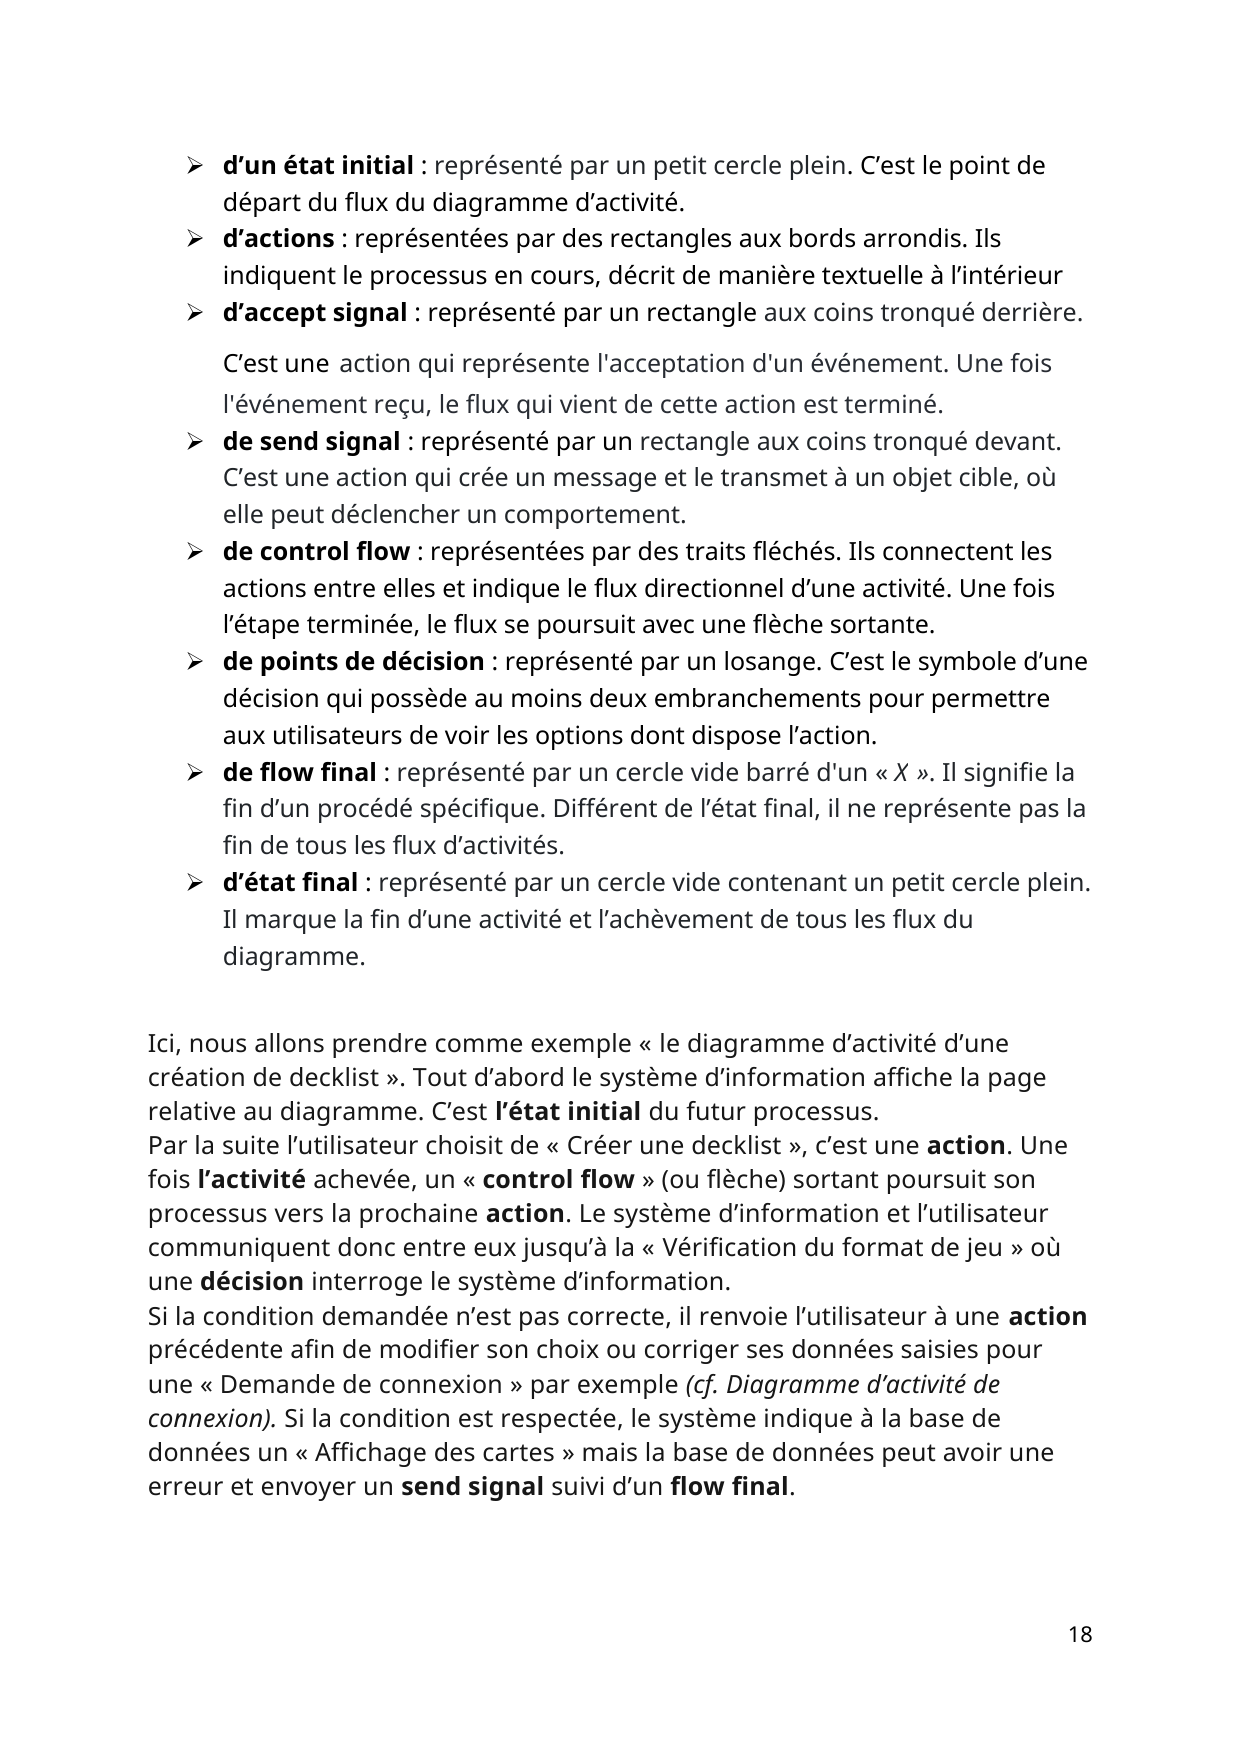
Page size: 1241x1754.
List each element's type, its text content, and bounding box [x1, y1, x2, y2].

text Ici, nous allons prendre comme exemple « le diagramme d’activité d’une création de decklist ». Tout d’abord le système d’information affiche la page relative au diagramme. C’est l’état initial du futur processus. [148, 1026, 1093, 1128]
list d’état final : représenté par un cercle vide contenant un petit cercle plein. Il marque la fin d’une activité et l’achèvement de tous les flux du diagramme. [185, 864, 1093, 972]
list d’actions : représentées par des rectangles aux bords arrondis. Ils indiquent le processus en cours, décrit de manière textuelle à l’intérieur [185, 221, 1093, 292]
text Si la condition demandée n’est pas correcte, il renvoie l’utilisateur à une action précédente afin de modifier son choix ou corriger ses données saisies pour une « Demande de connexion » par exemple (cf. Diagramme d’activité de connexion). Si la condition est respectée, le système indique à la base de données un « Affichage des cartes » mais la base de données peut avoir une erreur et envoyer un send signal suivi d’un flow final. [148, 1298, 1093, 1502]
list d’accept signal : représenté par un rectangle aux coins tronqué derrière. C’est une action qui représente l'acceptation d'un événement. Une fois l'événement reçu, le flux qui vient de cette action est terminé. [185, 295, 1093, 421]
list de flow final : représenté par un cercle vide barré d'un « X ». Il signifie la fin d’un procédé spécifique. Différent de l’état final, il ne représente pas la fin de tous les flux d’activités. [185, 754, 1093, 862]
list de control flow : représentées par des traits fléchés. Ils connectent les actions entre elles et indique le flux directionnel d’une activité. Une fois l’étape terminée, le flux se poursuit avec une flèche sortante. [185, 534, 1093, 641]
list de send signal : représenté par un rectangle aux coins tronqué devant. C’est une action qui crée un message et le transmet à un objet cible, où elle peut déclencher un comportement. [185, 423, 1093, 531]
list d’un état initial : représenté par un petit cercle plein. C’est le point de départ du flux du diagramme d’activité. [185, 148, 1093, 218]
text Par la suite l’utilisateur choisit de « Créer une decklist », c’est une action. Une fois l’activité achevée, un « control flow » (ou flèche) sortant poursuit son processus vers la prochaine action. Le système d’information et l’utilisateur communiquent donc entre eux jusqu’à la « Vérification du format de jeu » où une décision interroge le système d’information. [148, 1128, 1093, 1298]
list de points de décision : représenté par un losange. C’est le symbole d’une décision qui possède au moins deux embranchements pour permettre aux utilisateurs de voir les options dont dispose l’action. [185, 644, 1093, 752]
